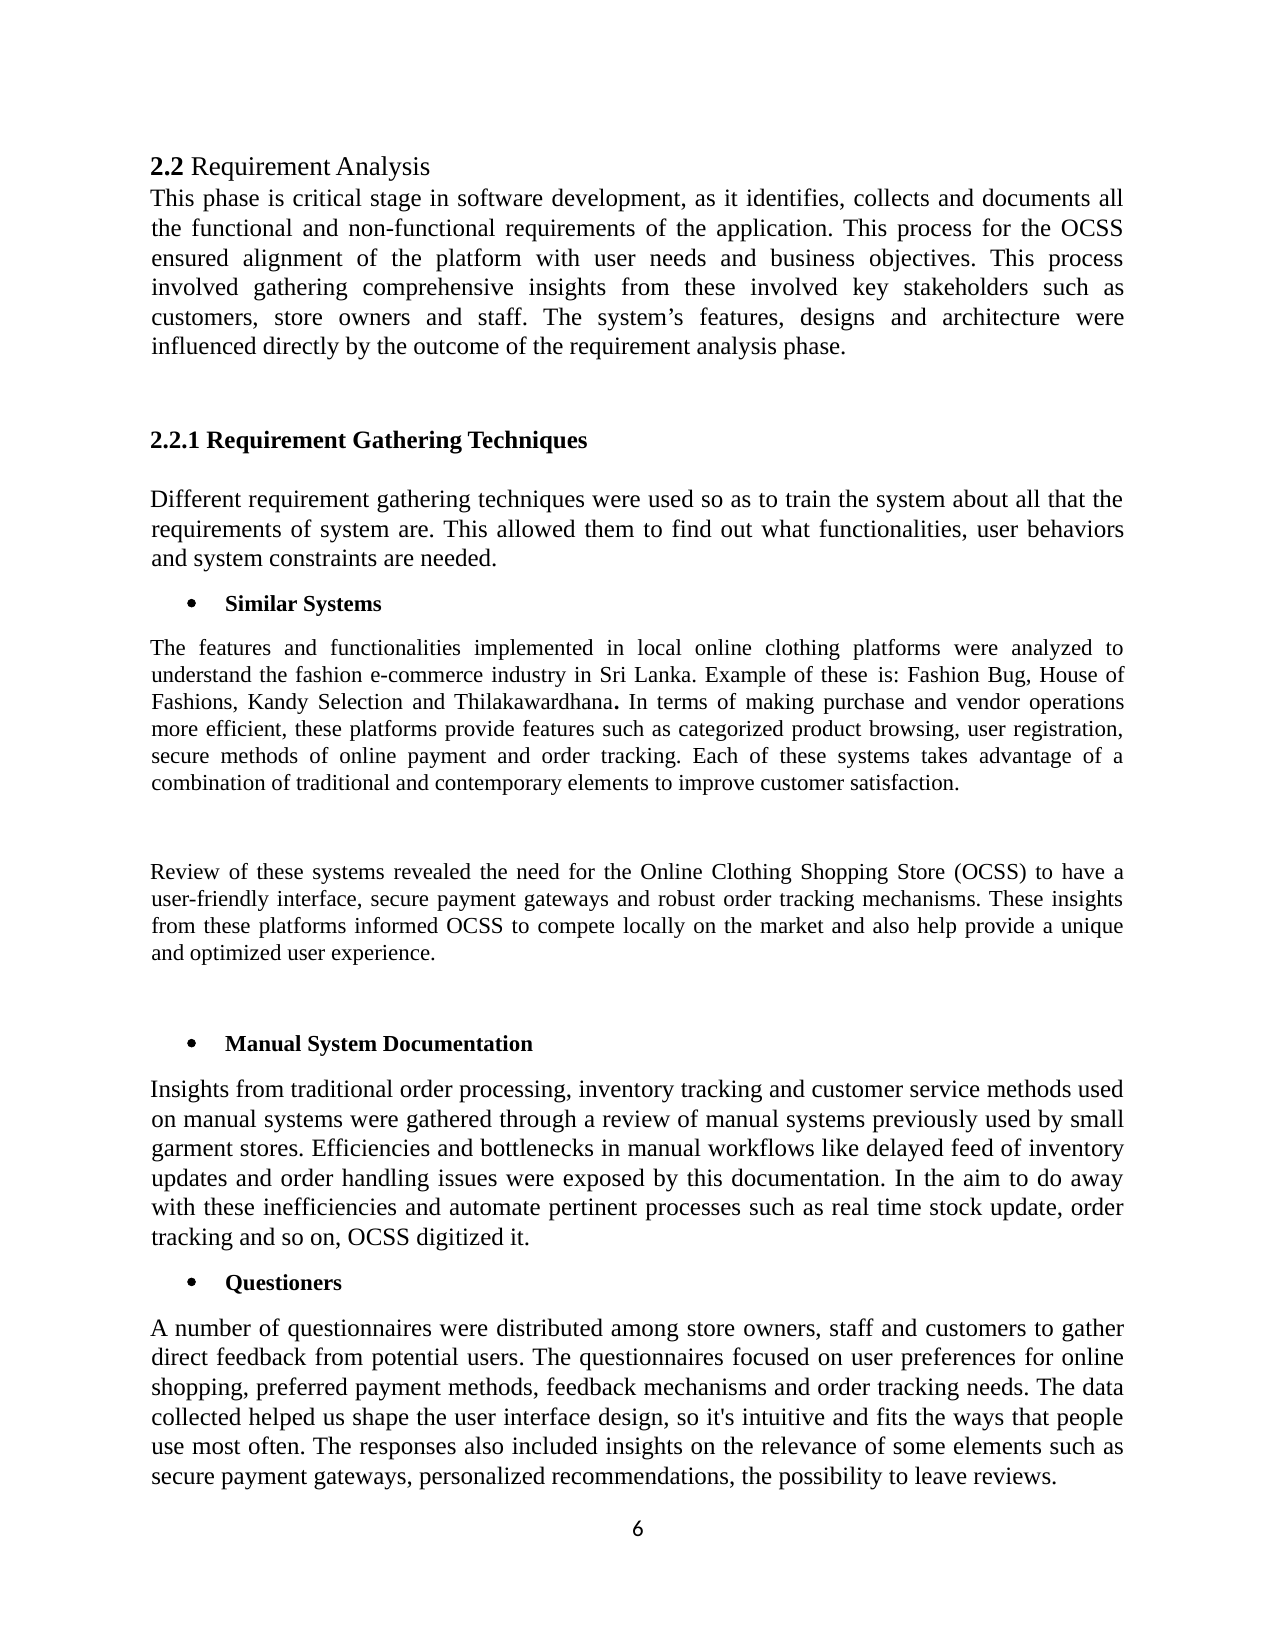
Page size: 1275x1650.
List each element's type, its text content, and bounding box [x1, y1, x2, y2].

list Similar Systems [187, 590, 1125, 616]
text A number of questionnaires were distributed among store owners, staff and customers to gather direct feedback from potential users. The questionnaires focused on user preferences for online shopping, preferred payment methods, feedback mechanisms and order tracking needs. The data collected helped us shape the user interface design, so it's intuitive and fits the ways that people use most often. The responses also included insights on the relevance of some elements such as secure payment gateways, personalized recommendations, the possibility to leave reviews. [150, 1313, 1125, 1489]
text The features and functionalities implemented in local online clothing platforms were analyzed to understand the fashion e-commerce industry in Sri Lanka. Example of these is: Fashion Bug, House of Fashions, Kandy Selection and Thilakawardhana. In terms of making purchase and vendor operations more efficient, these platforms provide features such as categorized product browsing, user registration, secure methods of online payment and order tracking. Each of these systems takes advantage of a combination of traditional and contemporary elements to improve customer satisfaction. [150, 634, 1125, 796]
text Different requirement gathering techniques were used so as to train the system about all that the requirements of system are. This allowed them to find out what functionalities, user behaviors and system constraints are needed. [150, 484, 1125, 572]
list Manual System Documentation [187, 1030, 1125, 1056]
list Questioners [187, 1269, 1125, 1295]
subtitle 2.2 Requirement Analysis [150, 150, 1130, 181]
text This phase is critical stage in software development, as it identifies, collects and documents all the functional and non-functional requirements of the application. This process for the OCSS ensured alignment of the platform with user needs and business objectives. This process involved gathering comprehensive insights from these involved key stakeholders such as customers, store owners and staff. The system’s features, designs and architecture were influenced directly by the outcome of the requirement analysis phase. [150, 183, 1125, 360]
text Review of these systems revealed the need for the Online Clothing Shopping Store (OCSS) to have a user-friendly interface, secure payment gateways and robust order tracking mechanisms. These insights from these platforms informed OCSS to compete locally on the market and also help provide a unique and optimized user experience. [150, 858, 1125, 965]
text Insights from traditional order processing, inventory tracking and customer service methods used on manual systems were gathered through a review of manual systems previously used by small garment stores. Efficiencies and bottlenecks in manual workflows like delayed feed of inventory updates and order handling issues were exposed by this documentation. In the aim to do away with these inefficiencies and automate pertinent processes such as real time stock update, order tracking and so on, OCSS digitized it. [150, 1074, 1125, 1251]
subtitle 2.2.1 Requirement Gathering Techniques [150, 425, 1130, 453]
